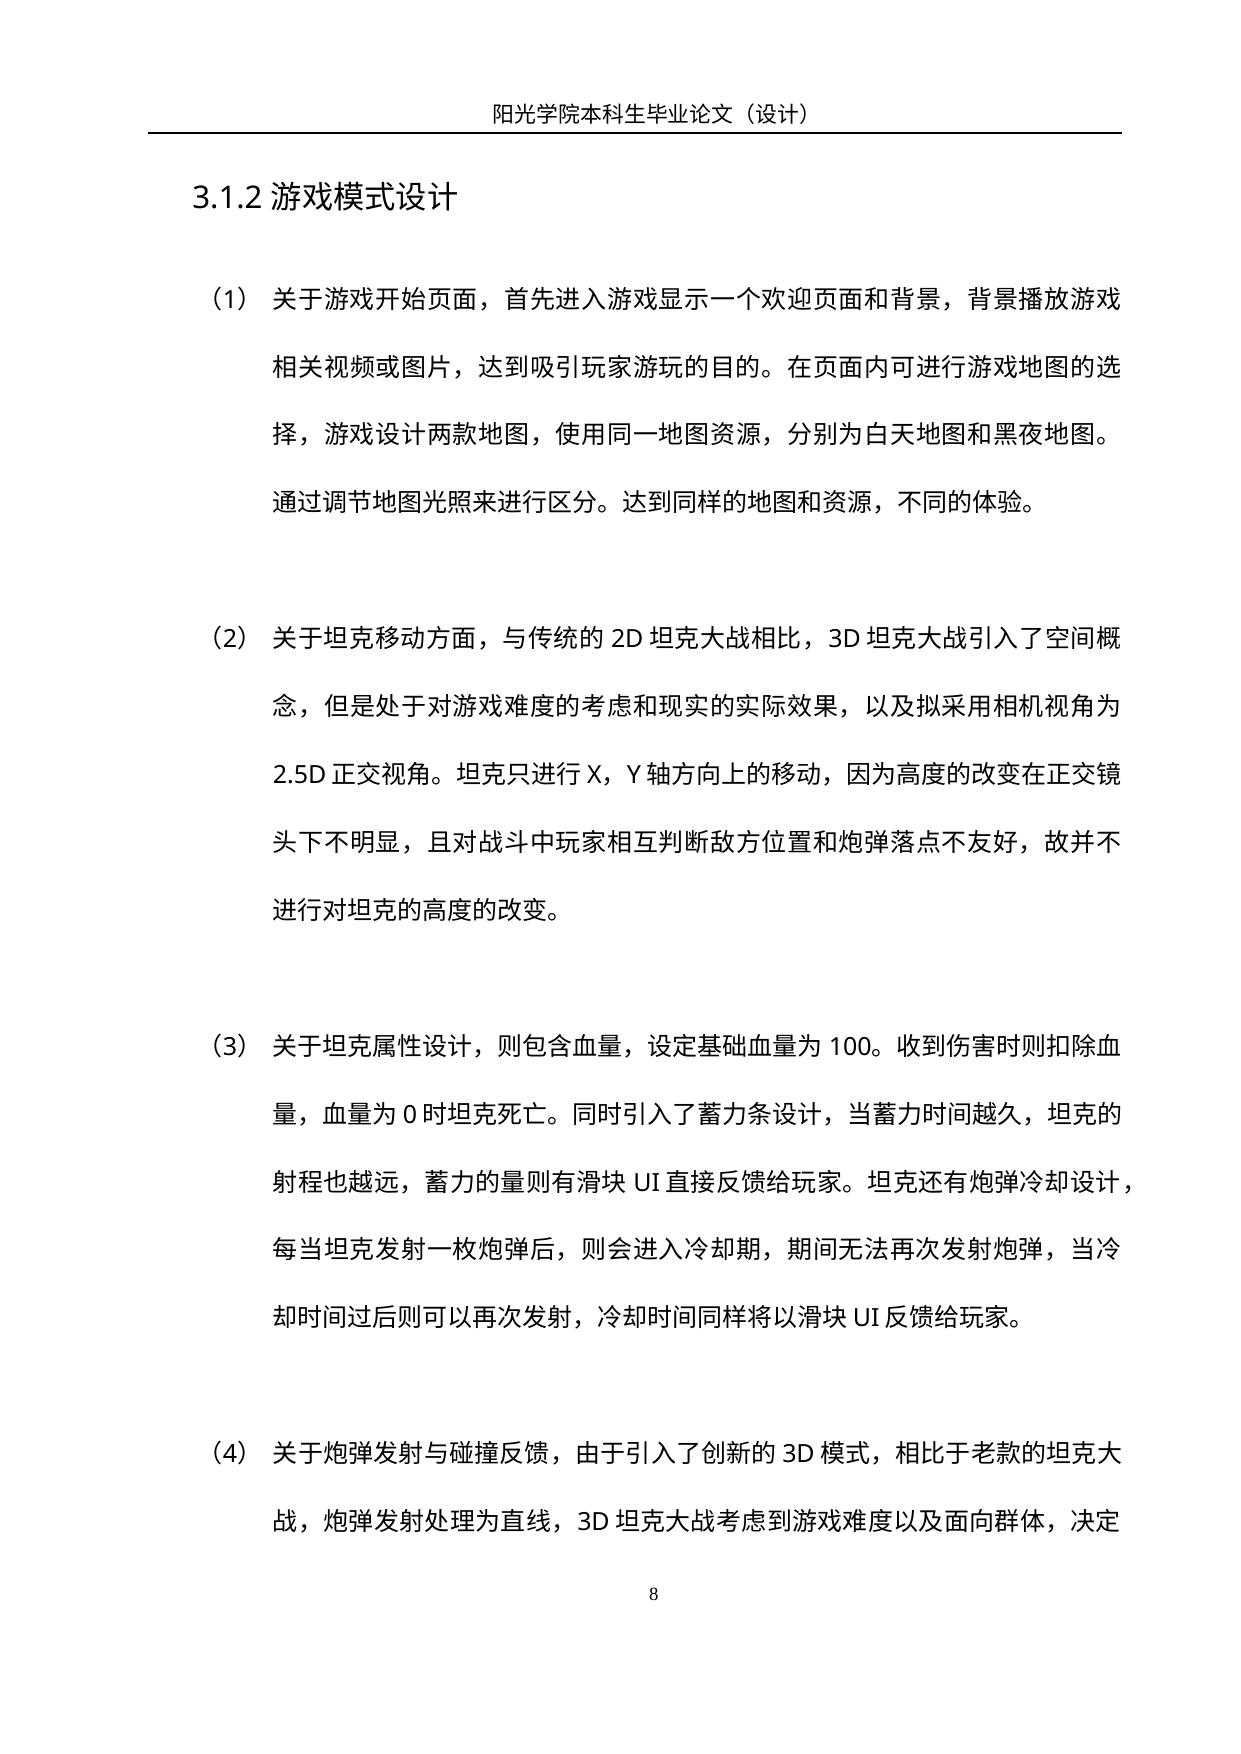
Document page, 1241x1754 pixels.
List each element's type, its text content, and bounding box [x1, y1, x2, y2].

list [198, 1418, 1122, 1554]
subtitle 游戏模式设计 [192, 161, 1122, 229]
list 关于坦克移动方面，与传统的2D坦克大战相比，3D坦克大战引入了空间概念，但是处于对游戏难度的考虑和现实的实际效果，以及拟采用相机视角为2.5D正交视角。坦克只进行X，Y轴方向上的移动，因为高度的改变在正交镜头下不明显，且对战斗中玩家相互判断敌方位置和炮弹落点不友好，故并不进行对坦克的高度的改变。 [198, 603, 1122, 942]
list 关于坦克属性设计，则包含血量，设定基础血量为100。收到伤害时则扣除血量，血量为0时坦克死亡。同时引入了蓄力条设计，当蓄力时间越久，坦克的射程也越远，蓄力的量则有滑块UI直接反馈给玩家。坦克还有炮弹冷却设计，每当坦克发射一枚炮弹后，则会进入冷却期，期间无法再次发射炮弹，当冷却时间过后则可以再次发射，冷却时间同样将以滑块UI反馈给玩家。 [198, 1010, 1122, 1350]
list 关于游戏开始页面，首先进入游戏显示一个欢迎页面和背景，背景播放游戏相关视频或图片，达到吸引玩家游玩的目的。在页面内可进行游戏地图的选择，游戏设计两款地图，使用同一地图资源，分别为白天地图和黑夜地图。通过调节地图光照来进行区分。达到同样的地图和资源，不同的体验。 [198, 263, 1122, 535]
